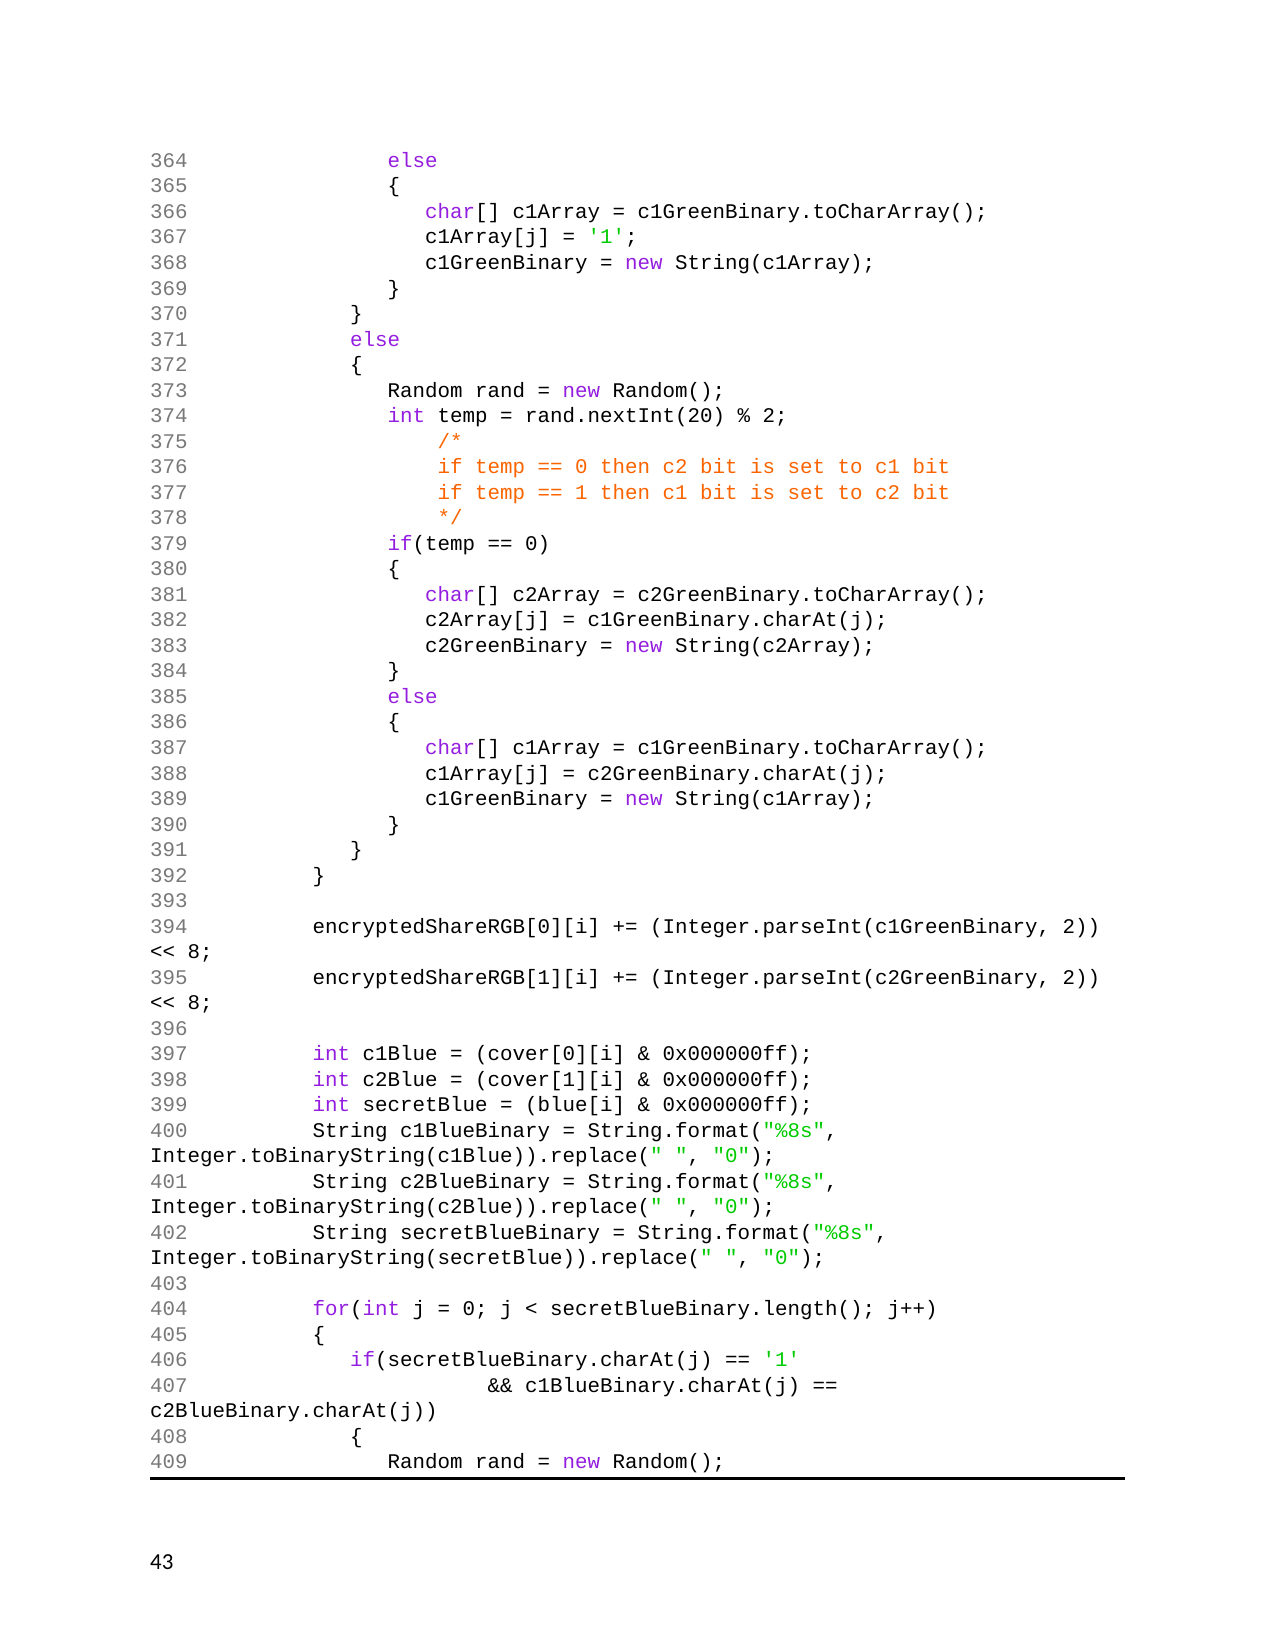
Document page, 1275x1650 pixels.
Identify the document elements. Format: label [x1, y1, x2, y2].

text [150, 150, 1125, 1477]
